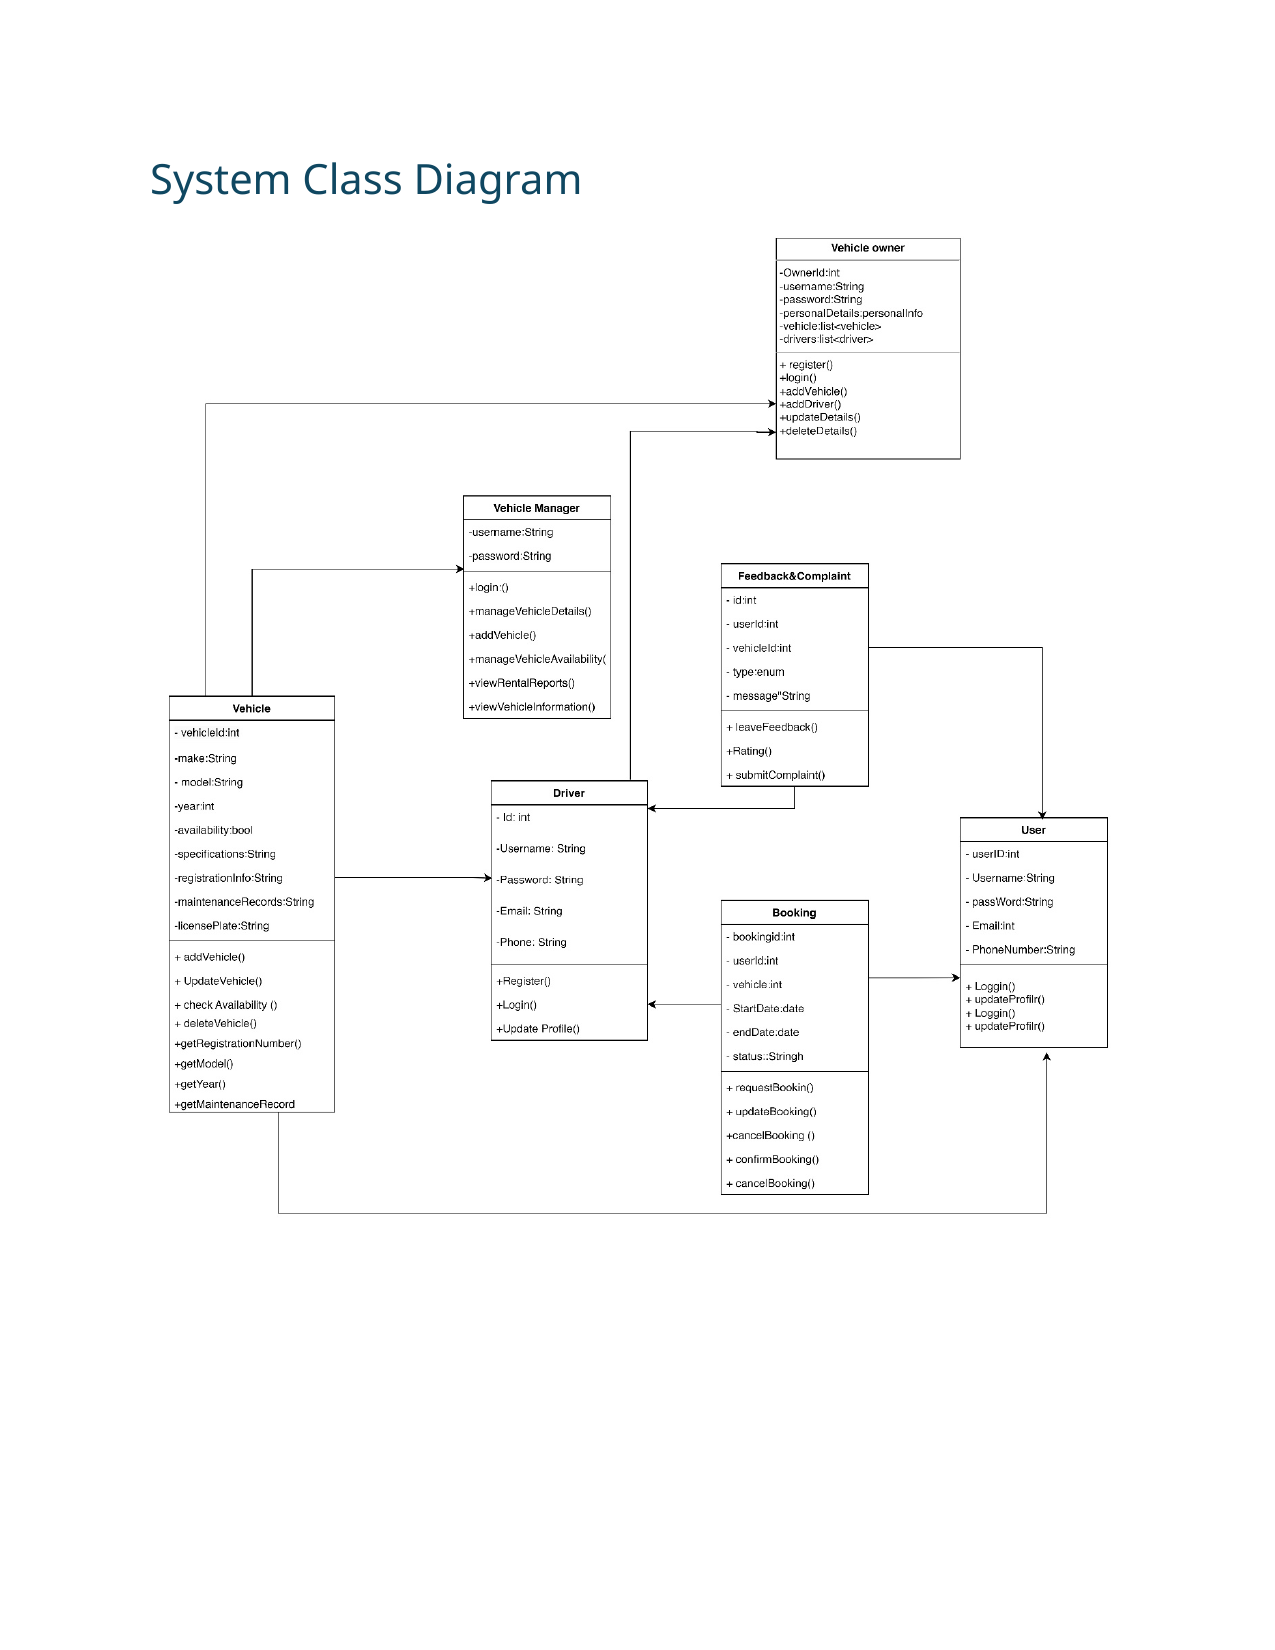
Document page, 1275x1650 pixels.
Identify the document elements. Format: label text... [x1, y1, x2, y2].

picture [150, 219, 1125, 1239]
subtitle System Class Diagram [150, 150, 1125, 207]
